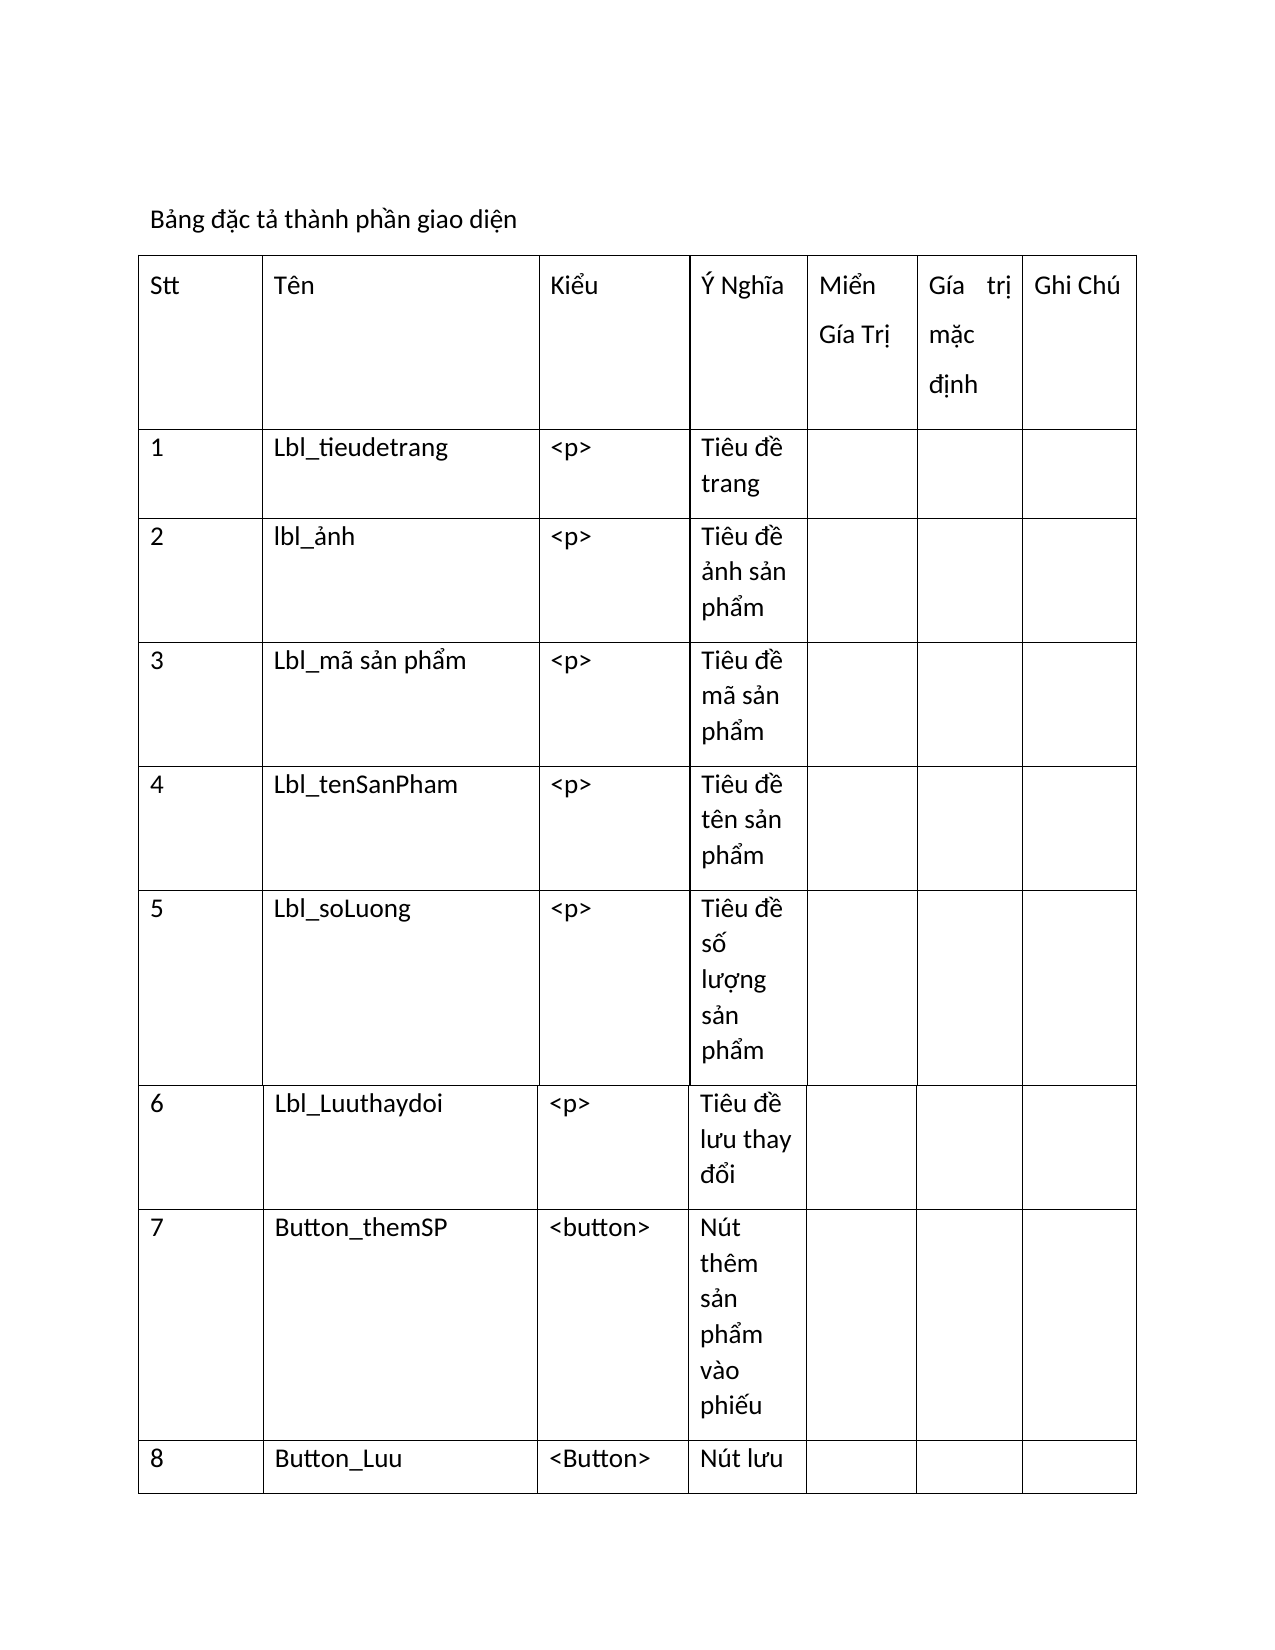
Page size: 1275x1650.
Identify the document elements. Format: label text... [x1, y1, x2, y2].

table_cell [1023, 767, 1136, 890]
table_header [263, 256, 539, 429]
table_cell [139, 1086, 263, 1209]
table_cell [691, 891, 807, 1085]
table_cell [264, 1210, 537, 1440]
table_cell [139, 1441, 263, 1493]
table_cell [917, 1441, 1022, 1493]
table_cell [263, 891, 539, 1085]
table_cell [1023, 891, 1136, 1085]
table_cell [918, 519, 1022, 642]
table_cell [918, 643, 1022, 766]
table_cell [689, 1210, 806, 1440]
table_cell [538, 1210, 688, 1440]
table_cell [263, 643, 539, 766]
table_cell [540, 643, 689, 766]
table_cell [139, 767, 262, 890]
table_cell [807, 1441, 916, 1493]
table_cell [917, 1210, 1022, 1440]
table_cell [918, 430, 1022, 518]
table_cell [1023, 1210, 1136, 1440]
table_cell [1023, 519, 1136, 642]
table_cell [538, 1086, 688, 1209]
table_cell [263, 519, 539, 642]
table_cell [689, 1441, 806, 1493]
text Bảng đặc tả thành phần giao diện [150, 202, 1125, 235]
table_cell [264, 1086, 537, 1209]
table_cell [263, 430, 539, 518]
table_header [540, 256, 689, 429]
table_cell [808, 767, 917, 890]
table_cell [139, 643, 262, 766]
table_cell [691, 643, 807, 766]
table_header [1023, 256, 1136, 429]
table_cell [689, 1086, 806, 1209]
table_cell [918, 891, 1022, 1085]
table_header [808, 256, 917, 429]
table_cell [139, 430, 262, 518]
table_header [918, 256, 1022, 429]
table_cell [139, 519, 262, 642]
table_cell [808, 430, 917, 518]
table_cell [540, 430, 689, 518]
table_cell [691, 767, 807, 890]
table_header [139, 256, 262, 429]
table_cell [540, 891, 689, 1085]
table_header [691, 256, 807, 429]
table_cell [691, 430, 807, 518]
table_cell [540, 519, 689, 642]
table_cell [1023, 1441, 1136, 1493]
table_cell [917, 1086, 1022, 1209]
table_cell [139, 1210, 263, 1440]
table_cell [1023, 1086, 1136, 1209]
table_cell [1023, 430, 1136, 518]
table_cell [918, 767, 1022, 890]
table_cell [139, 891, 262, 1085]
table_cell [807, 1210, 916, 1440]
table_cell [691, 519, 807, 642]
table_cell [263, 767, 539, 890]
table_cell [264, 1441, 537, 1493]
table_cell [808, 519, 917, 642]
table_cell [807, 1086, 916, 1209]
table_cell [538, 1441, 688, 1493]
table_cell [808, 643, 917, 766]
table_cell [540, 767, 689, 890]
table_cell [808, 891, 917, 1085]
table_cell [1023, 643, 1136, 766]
